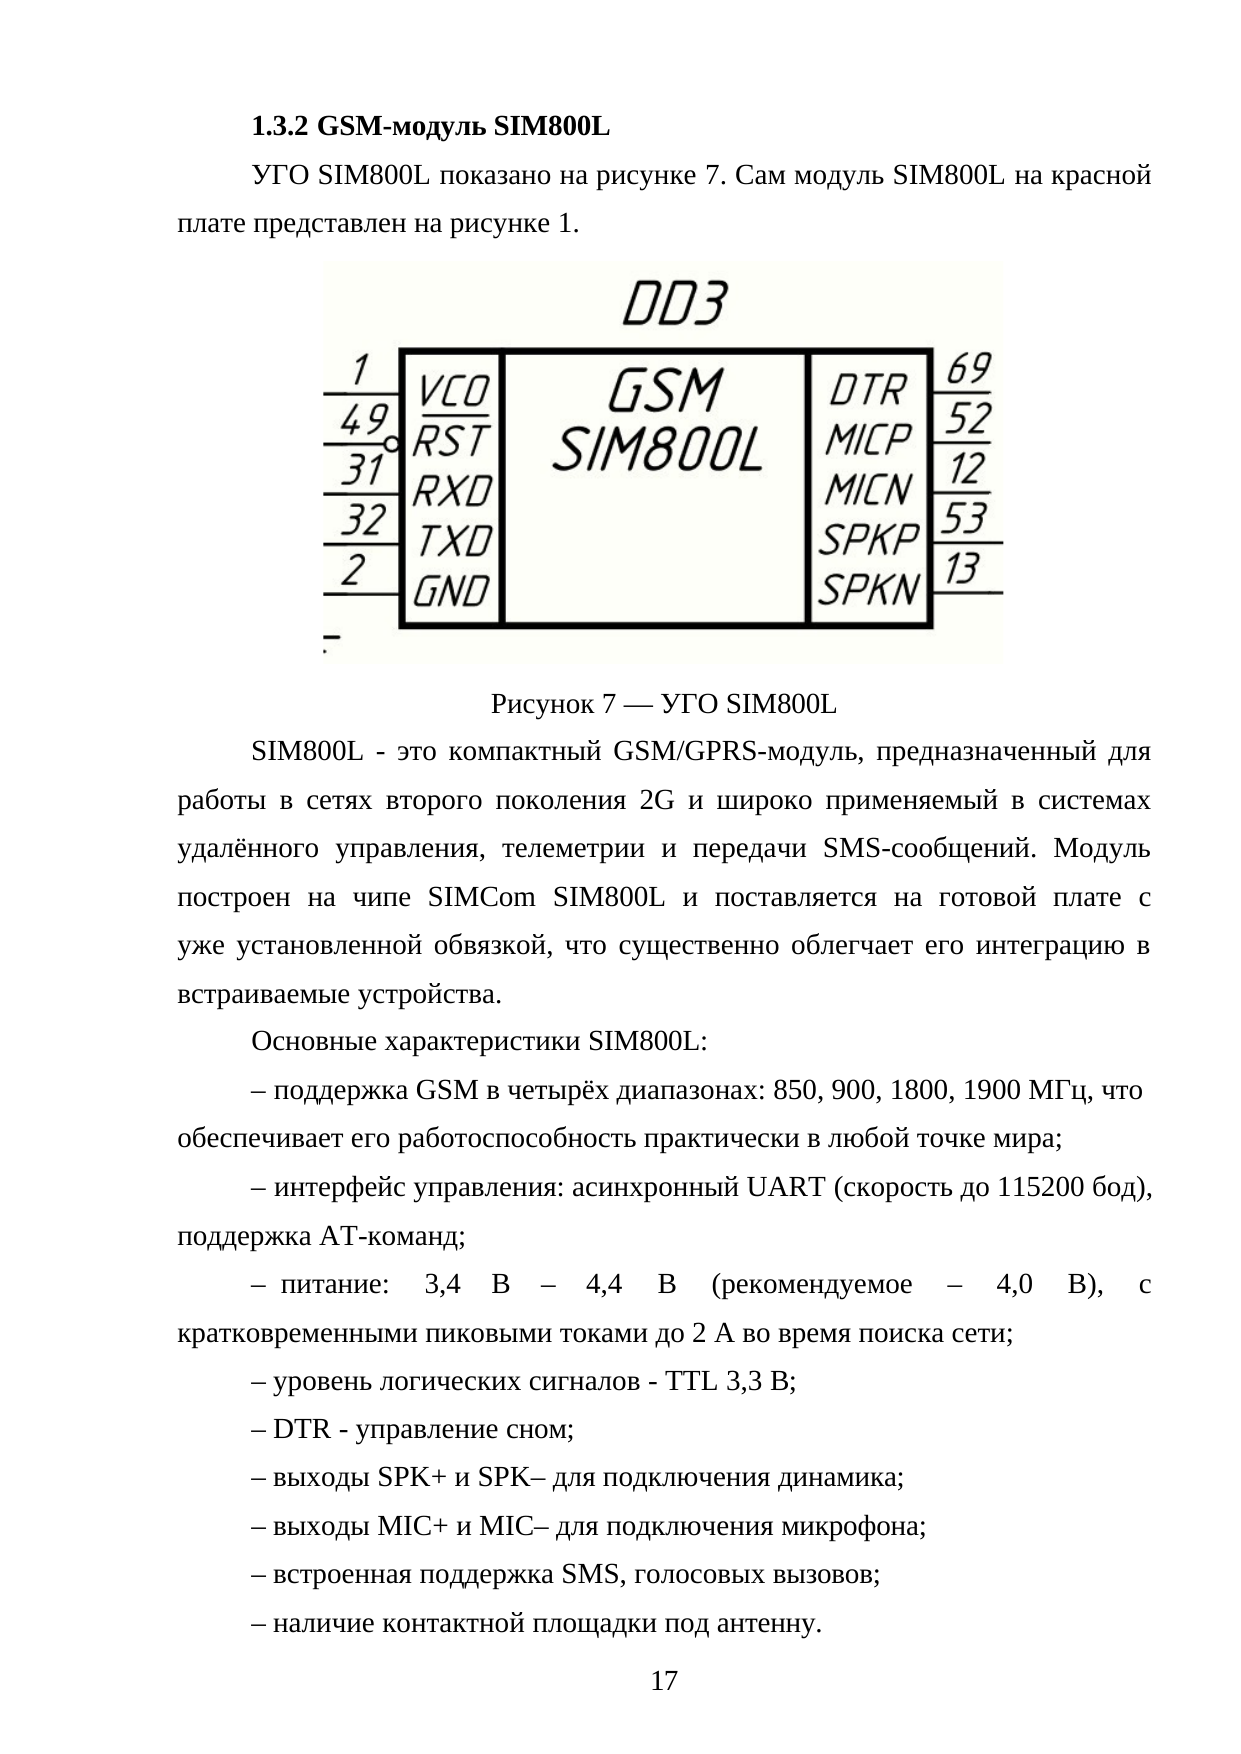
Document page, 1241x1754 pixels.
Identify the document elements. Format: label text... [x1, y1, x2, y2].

picture [323, 261, 1004, 664]
list интерфейс управления: асинхронный UART (скорость до 115200 бод), поддержка AT-команд; [177, 1169, 1158, 1251]
text Основные характеристики SIM800L: [251, 1024, 1240, 1057]
text УГО SIM800L показано на рисунке 7. Сам модуль SIM800L на красной плате представлен на рисунке 1. [177, 157, 1152, 239]
list поддержка GSM в четырёх диапазонах: 850, 900, 1800, 1900 МГц, что обеспечивает его работоспособность практически в любой точке мира; [177, 1072, 1152, 1154]
list наличие контактной площадки под антенну. [251, 1605, 1240, 1638]
subtitle GSM-модуль SIM800L [251, 108, 1240, 142]
list DTR - управление сном; [251, 1411, 1240, 1444]
list выходы MIC+ и MIC– для подключения микрофона; [251, 1508, 1240, 1541]
list уровень логических сигналов - TTL 3,3 В; [251, 1363, 1240, 1397]
list встроенная поддержка SMS, голосовых вызовов; [251, 1556, 1240, 1590]
list питание: 3,4 В – 4,4 В (рекомендуемое – 4,0 В), с кратковременными пиковыми токами до 2 А во время поиска сети; [177, 1266, 1152, 1348]
list выходы SPK+ и SPK– для подключения динамика; [251, 1459, 1240, 1493]
text Рисунок 7 — УГО SIM800L [491, 281, 1240, 720]
text SIM800L - это компактный GSM/GPRS-модуль, предназначенный для работы в сетях второго поколения 2G и широко применяемый в системах удалённого управления, телеметрии и передачи SMS-сообщений. Модуль построен на чипе SIMCom SIM800L и поставляется на готовой плате с уже установленной обвязкой, что существенно облегчает его интеграцию в встраиваемые устройства. [177, 733, 1152, 1009]
